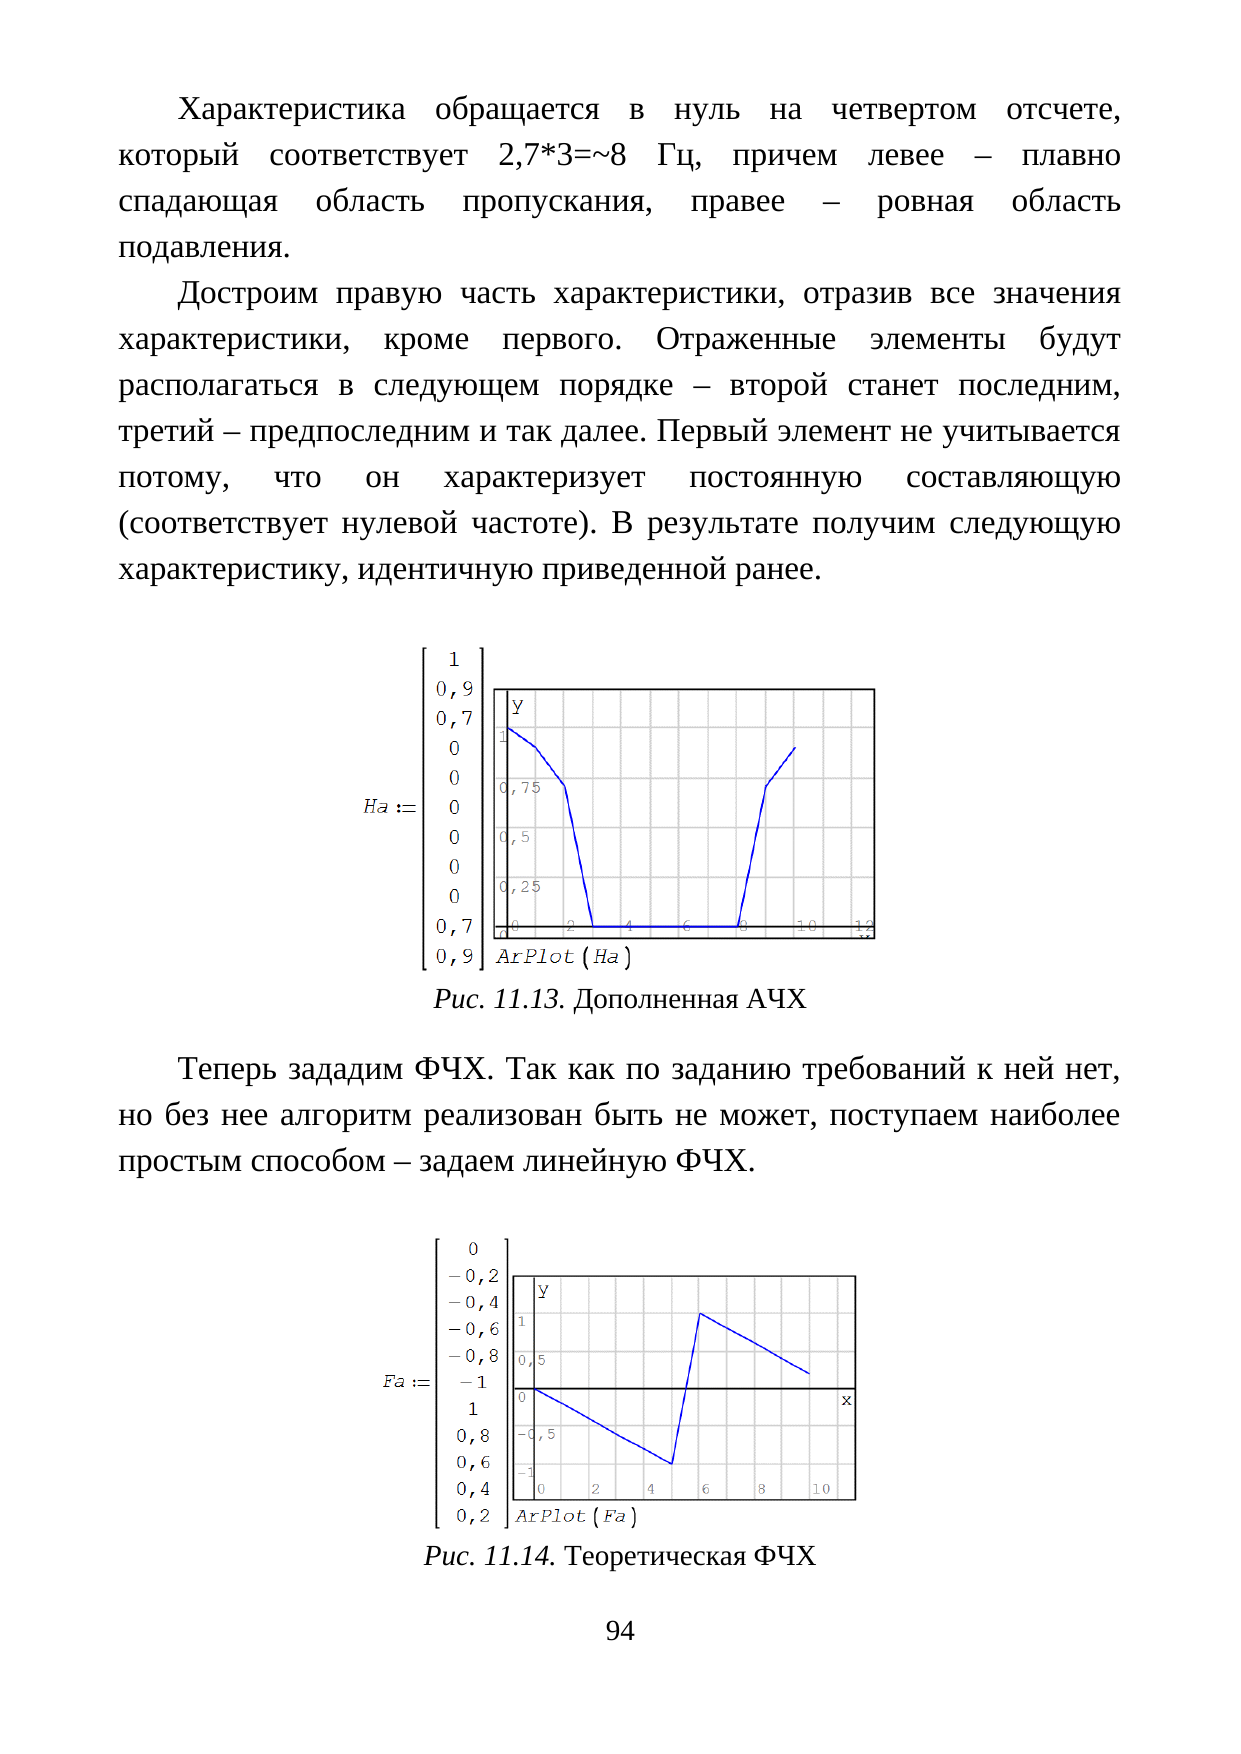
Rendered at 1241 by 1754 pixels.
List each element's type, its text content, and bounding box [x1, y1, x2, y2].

text Рис. 11.14. Теоретическая ФЧХ [118, 1538, 1122, 1572]
text Достроим правую часть характеристики, отразив все значения характеристики, кроме первого. Отраженные элементы будут располагаться в следующем порядке – второй станет последним, третий – предпоследним и так далее. Первый элемент не учитывается потому, что он характеризует постоянную составляющую (соответствует нулевой частоте). В результате получим следующую характеристику, идентичную приведенной ранее. [118, 272, 1122, 586]
text Рис. 11.13. Дополненная АЧХ [118, 981, 1122, 1015]
picture [375, 1232, 865, 1539]
text Характеристика обращается в нуль на четвертом отсчете, который соответствует 2,7*3=~8 Гц, причем левее – плавно спадающая область пропускания, правее – ровная область подавления. [118, 89, 1122, 265]
text Теперь зададим ФЧХ. Так как по заданию требований к ней нет, но без нее алгоритм реализован быть не может, поступаем наиболее простым способом – задаем линейную ФЧХ. [118, 1048, 1122, 1178]
picture [355, 640, 885, 982]
